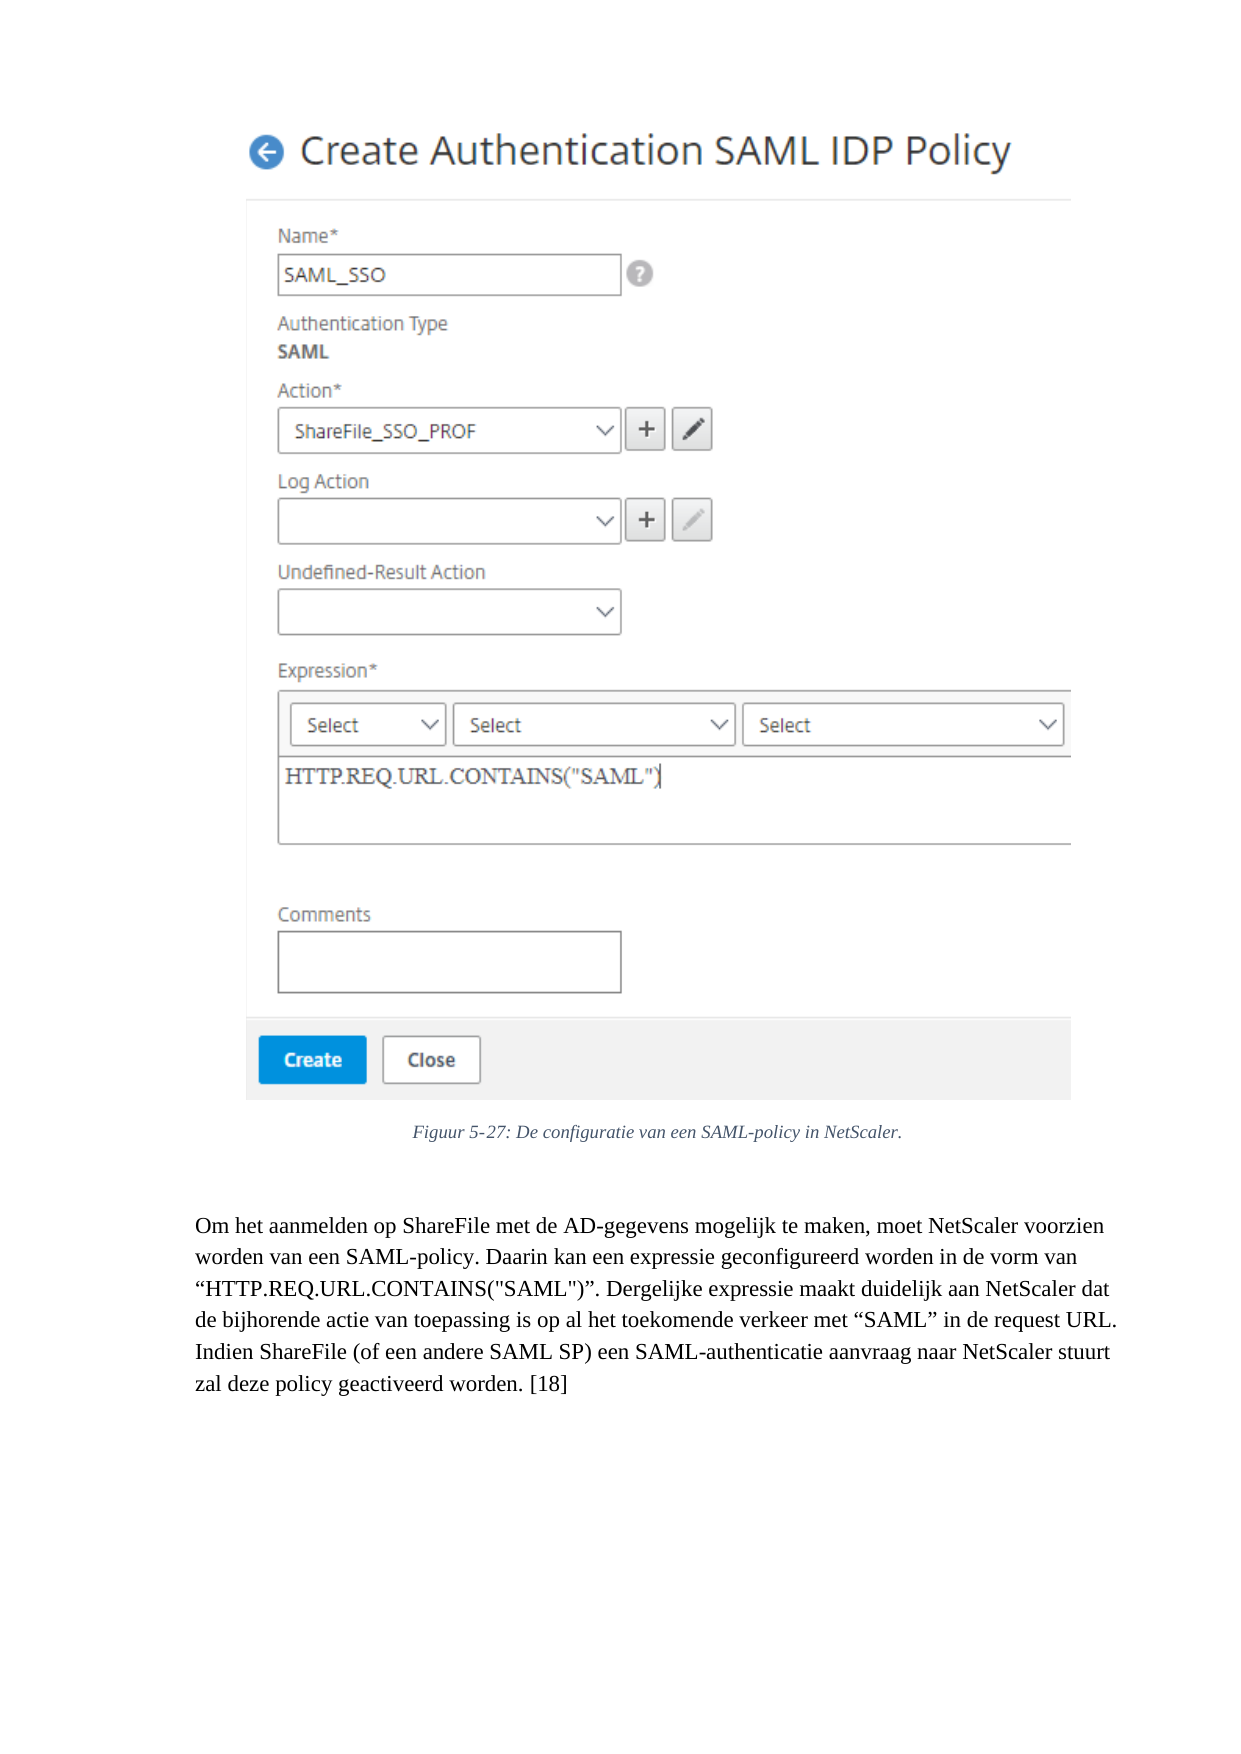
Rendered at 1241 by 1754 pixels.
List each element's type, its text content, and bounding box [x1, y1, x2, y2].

text Om het aanmelden op ShareFile met de AD-gegevens mogelijk te maken, moet NetScaler voorzien worden van een SAML-policy. Daarin kan een expressie geconfigureerd worden in de vorm van “HTTP.REQ.URL.CONTAINS("SAML")”. Dergelijke expressie maakt duidelijk aan NetScaler dat de bijhorende actie van toepassing is op al het toekomende verkeer met “SAML” in de request URL. Indien ShareFile (of een andere SAML SP) een SAML-authenticatie aanvraag naar NetScaler stuurt zal deze policy geactiveerd worden. [195, 1212, 1122, 1396]
picture [246, 118, 1071, 1100]
